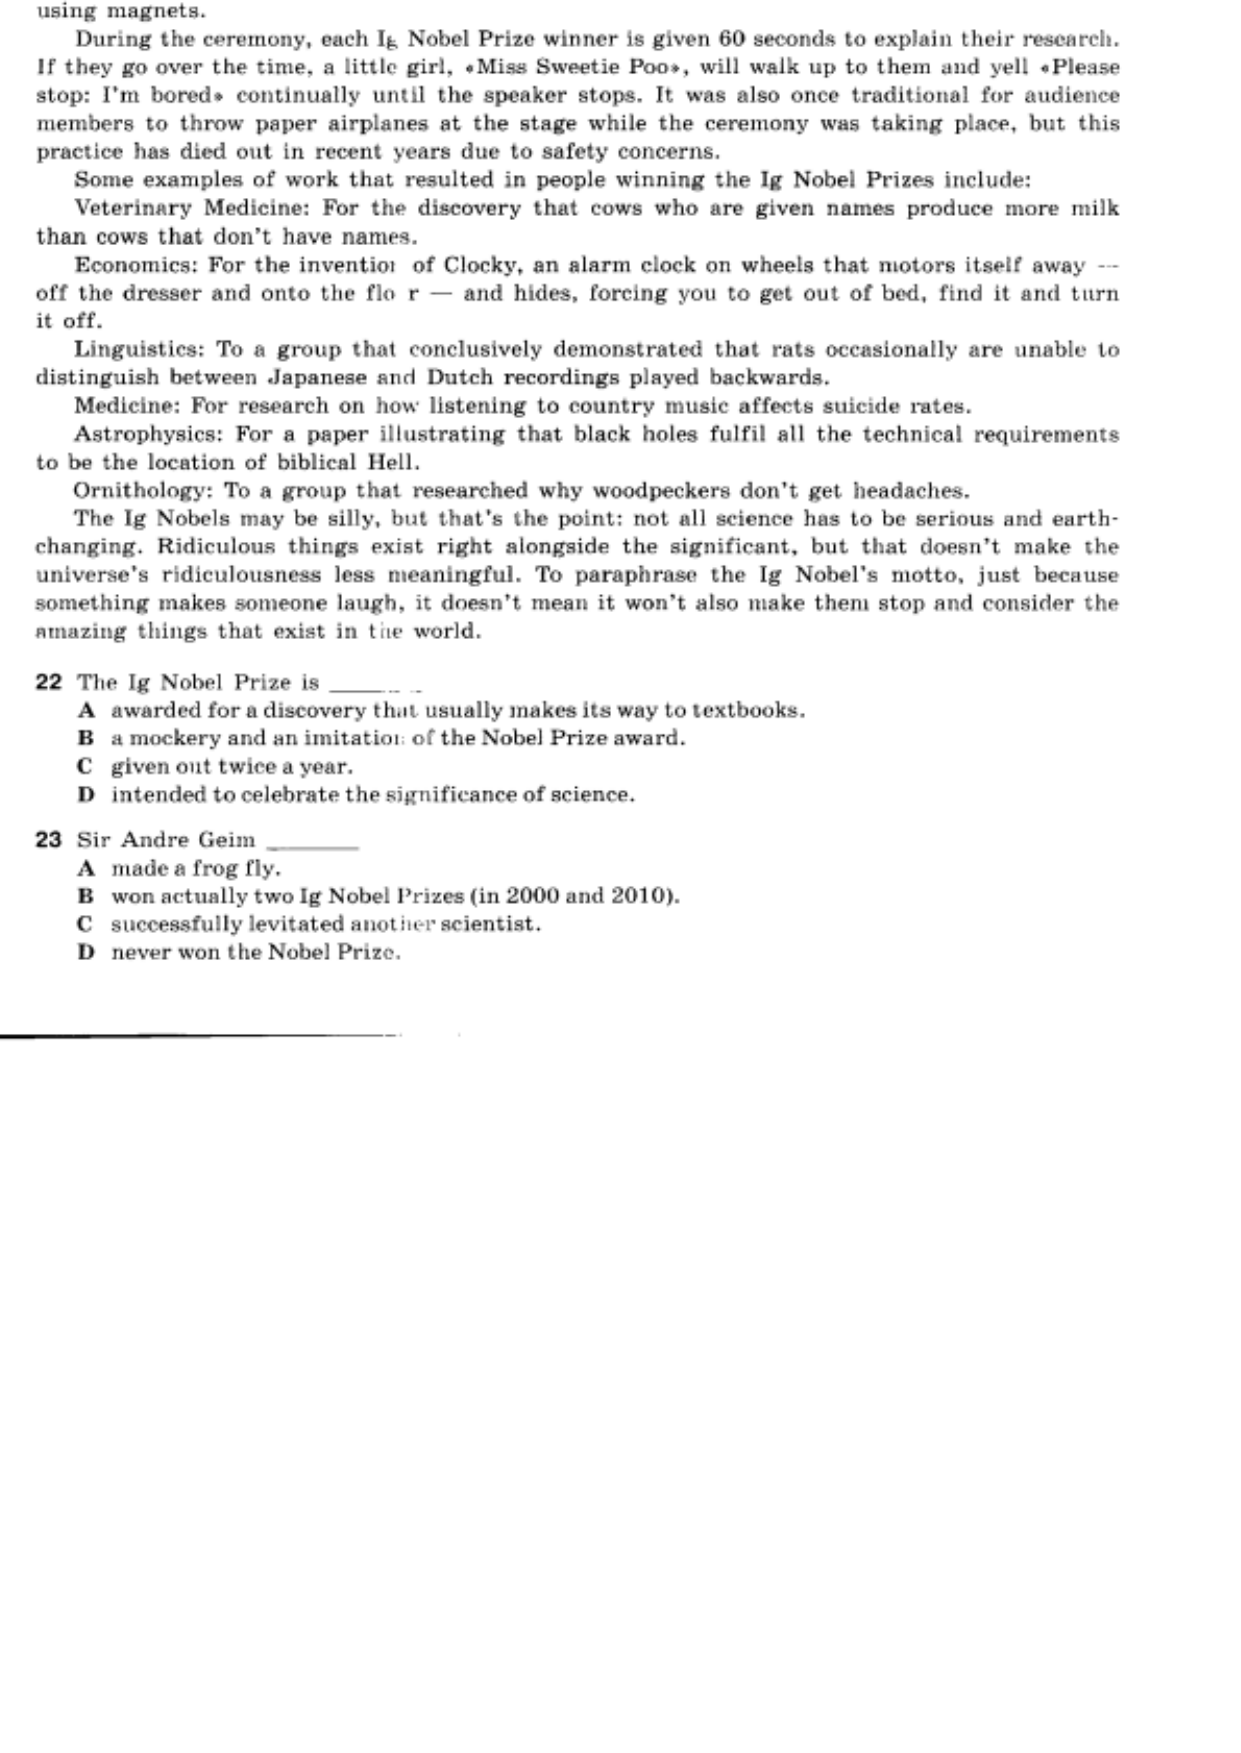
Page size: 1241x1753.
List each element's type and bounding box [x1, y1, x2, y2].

picture [0, 0, 1241, 1083]
